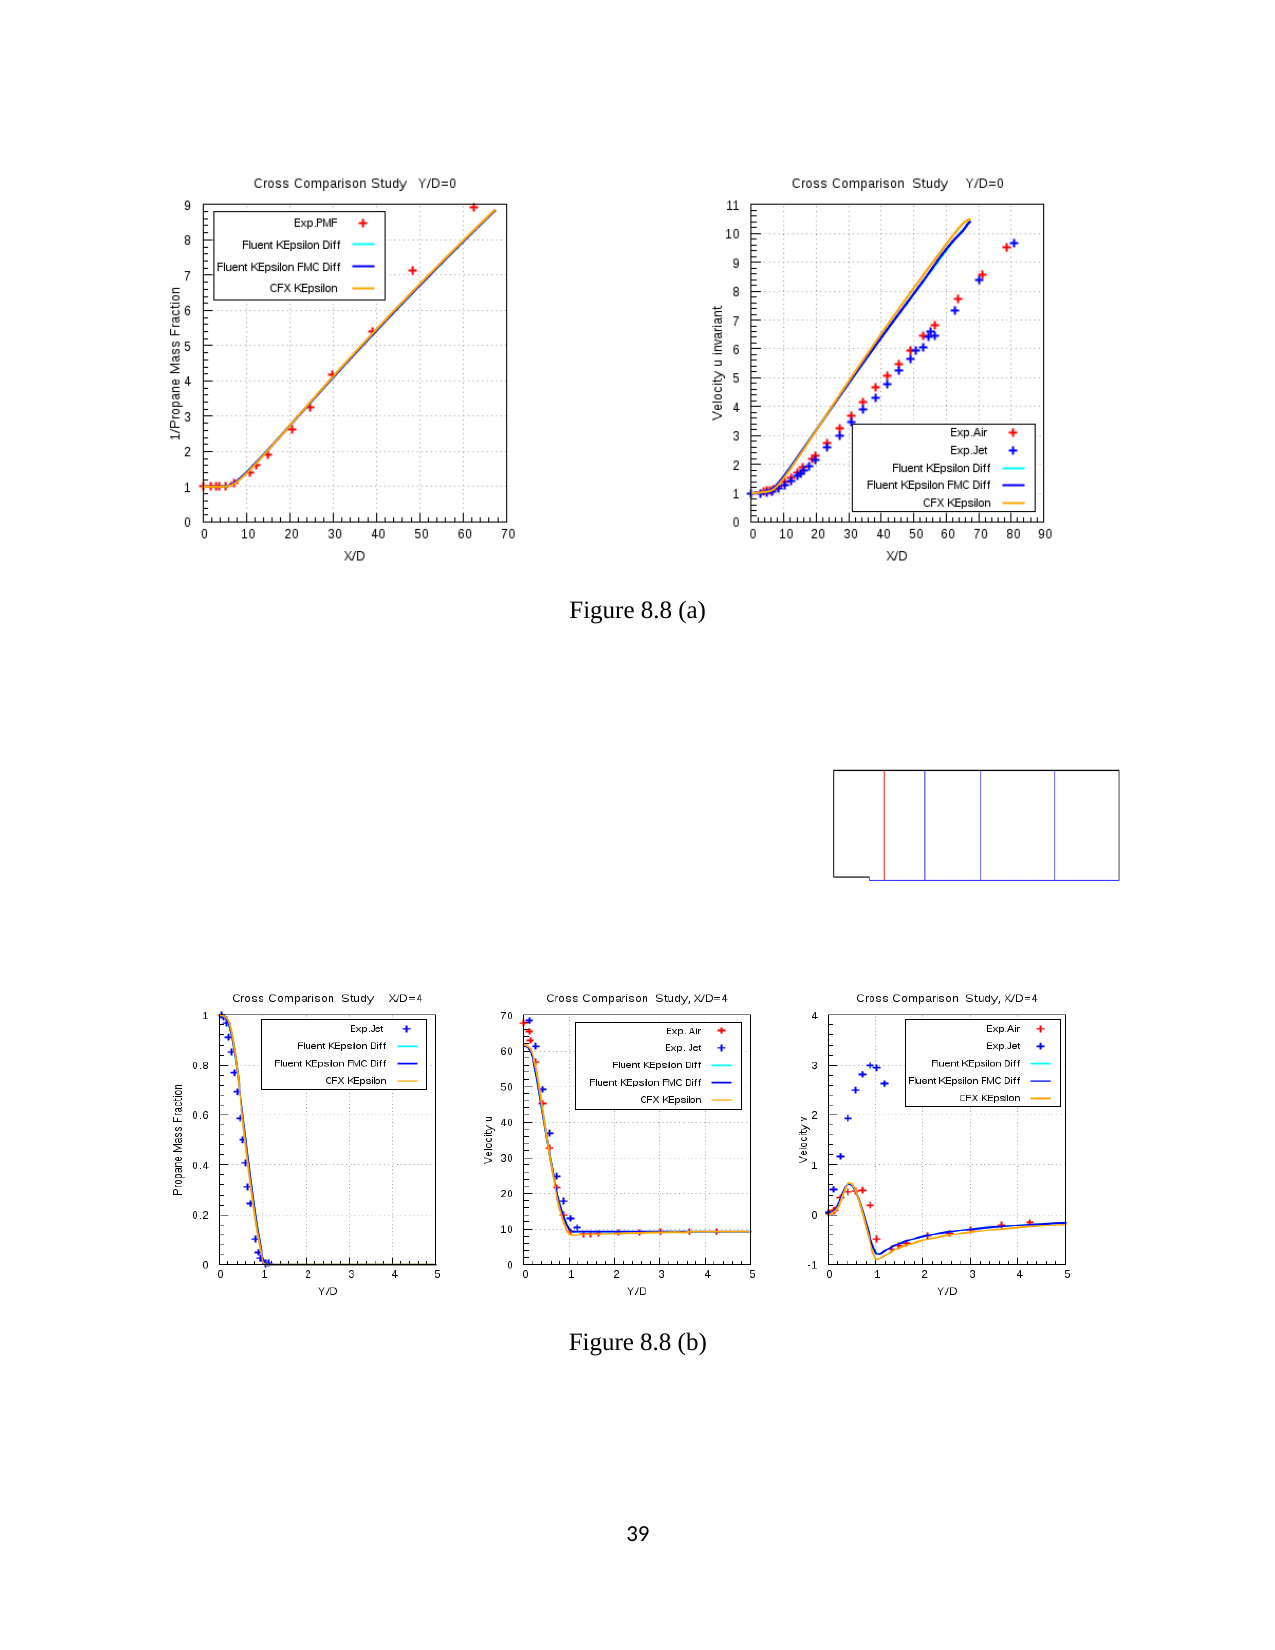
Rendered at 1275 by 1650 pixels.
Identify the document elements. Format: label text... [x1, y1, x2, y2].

picture [687, 150, 1078, 570]
picture [826, 765, 1125, 886]
text Figure 8.8 (a) [150, 595, 1125, 624]
text Figure 8.8 (b) [150, 1327, 1125, 1356]
picture [150, 150, 540, 570]
picture [150, 972, 1095, 1302]
